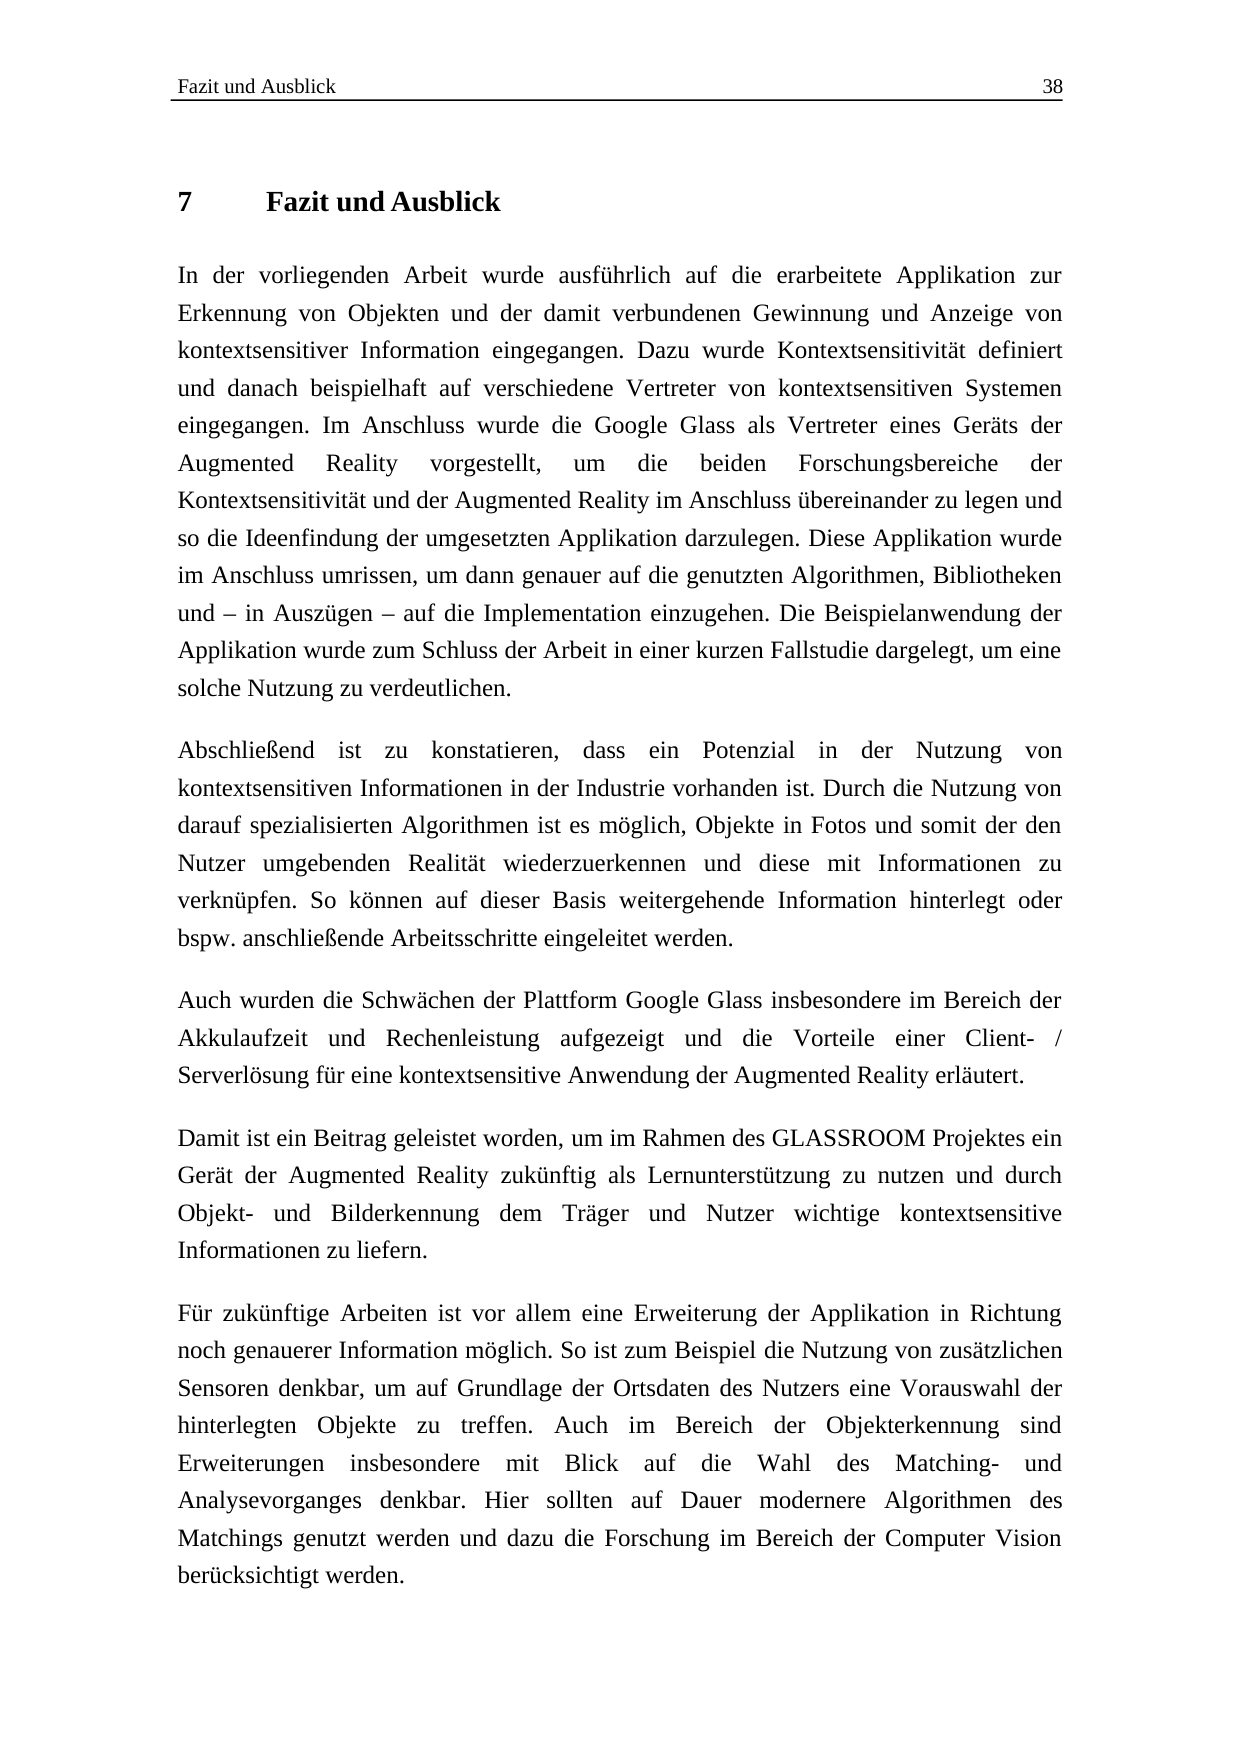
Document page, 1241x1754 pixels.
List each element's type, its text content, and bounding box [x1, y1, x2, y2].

text Für zukünftige Arbeiten ist vor allem eine Erweiterung der Applikation in Richtung noch genauerer Information möglich. So ist zum Beispiel die Nutzung von zusätzlichen Sensoren denkbar, um auf Grundlage der Ortsdaten des Nutzers eine Vorauswahl der hinterlegten Objekte zu treffen. Auch im Bereich der Objekterkennung sind Erweiterungen insbesondere mit Blick auf die Wahl des Matching- und Analysevorganges denkbar. Hier sollten auf Dauer modernere Algorithmen des Matchings genutzt werden und dazu die Forschung im Bereich der Computer Vision berücksichtigt werden. [177, 1289, 1063, 1589]
text Damit ist ein Beitrag geleistet worden, um im Rahmen des GLASSROOM Projektes ein Gerät der Augmented Reality zukünftig als Lernunterstützung zu nutzen und durch Objekt- und Bilderkennung dem Träger und Nutzer wichtige kontextsensitive Informationen zu liefern. [177, 1114, 1063, 1264]
text Auch wurden die Schwächen der Plattform Google Glass insbesondere im Bereich der Akkulaufzeit und Rechenleistung aufgezeigt und die Vorteile einer Client- / Serverlösung für eine kontextsensitive Anwendung der Augmented Reality erläutert. [177, 976, 1063, 1089]
text In der vorliegenden Arbeit wurde ausführlich auf die erarbeitete Applikation zur Erkennung von Objekten und der damit verbundenen Gewinnung und Anzeige von kontextsensitiver Information eingegangen. Dazu wurde Kontextsensitivität definiert und danach beispielhaft auf verschiedene Vertreter von kontextsensitiven Systemen eingegangen. Im Anschluss wurde die Google Glass als Vertreter eines Geräts der Augmented Reality vorgestellt, um die beiden Forschungsbereiche der Kontextsensitivität und der Augmented Reality im Anschluss übereinander zu legen und so die Ideenfindung der umgesetzten Applikation darzulegen. Diese Applikation wurde im Anschluss umrissen, um dann genauer auf die genutzten Algorithmen, Bibliotheken und – in Auszügen – auf die Implementation einzugehen. Die Beispielanwendung der Applikation wurde zum Schluss der Arbeit in einer kurzen Fallstudie dargelegt, um eine solche Nutzung zu verdeutlichen. [177, 251, 1063, 701]
text Abschließend ist zu konstatieren, dass ein Potenzial in der Nutzung von kontextsensitiven Informationen in der Industrie vorhanden ist. Durch die Nutzung von darauf spezialisierten Algorithmen ist es möglich, Objekte in Fotos und somit der den Nutzer umgebenden Realität wiederzuerkennen und diese mit Informationen zu verknüpfen. So können auf dieser Basis weitergehende Information hinterlegt oder bspw. anschließende Arbeitsschritte eingeleitet werden. [177, 726, 1063, 951]
subtitle Fazit und Ausblick [177, 184, 1063, 218]
